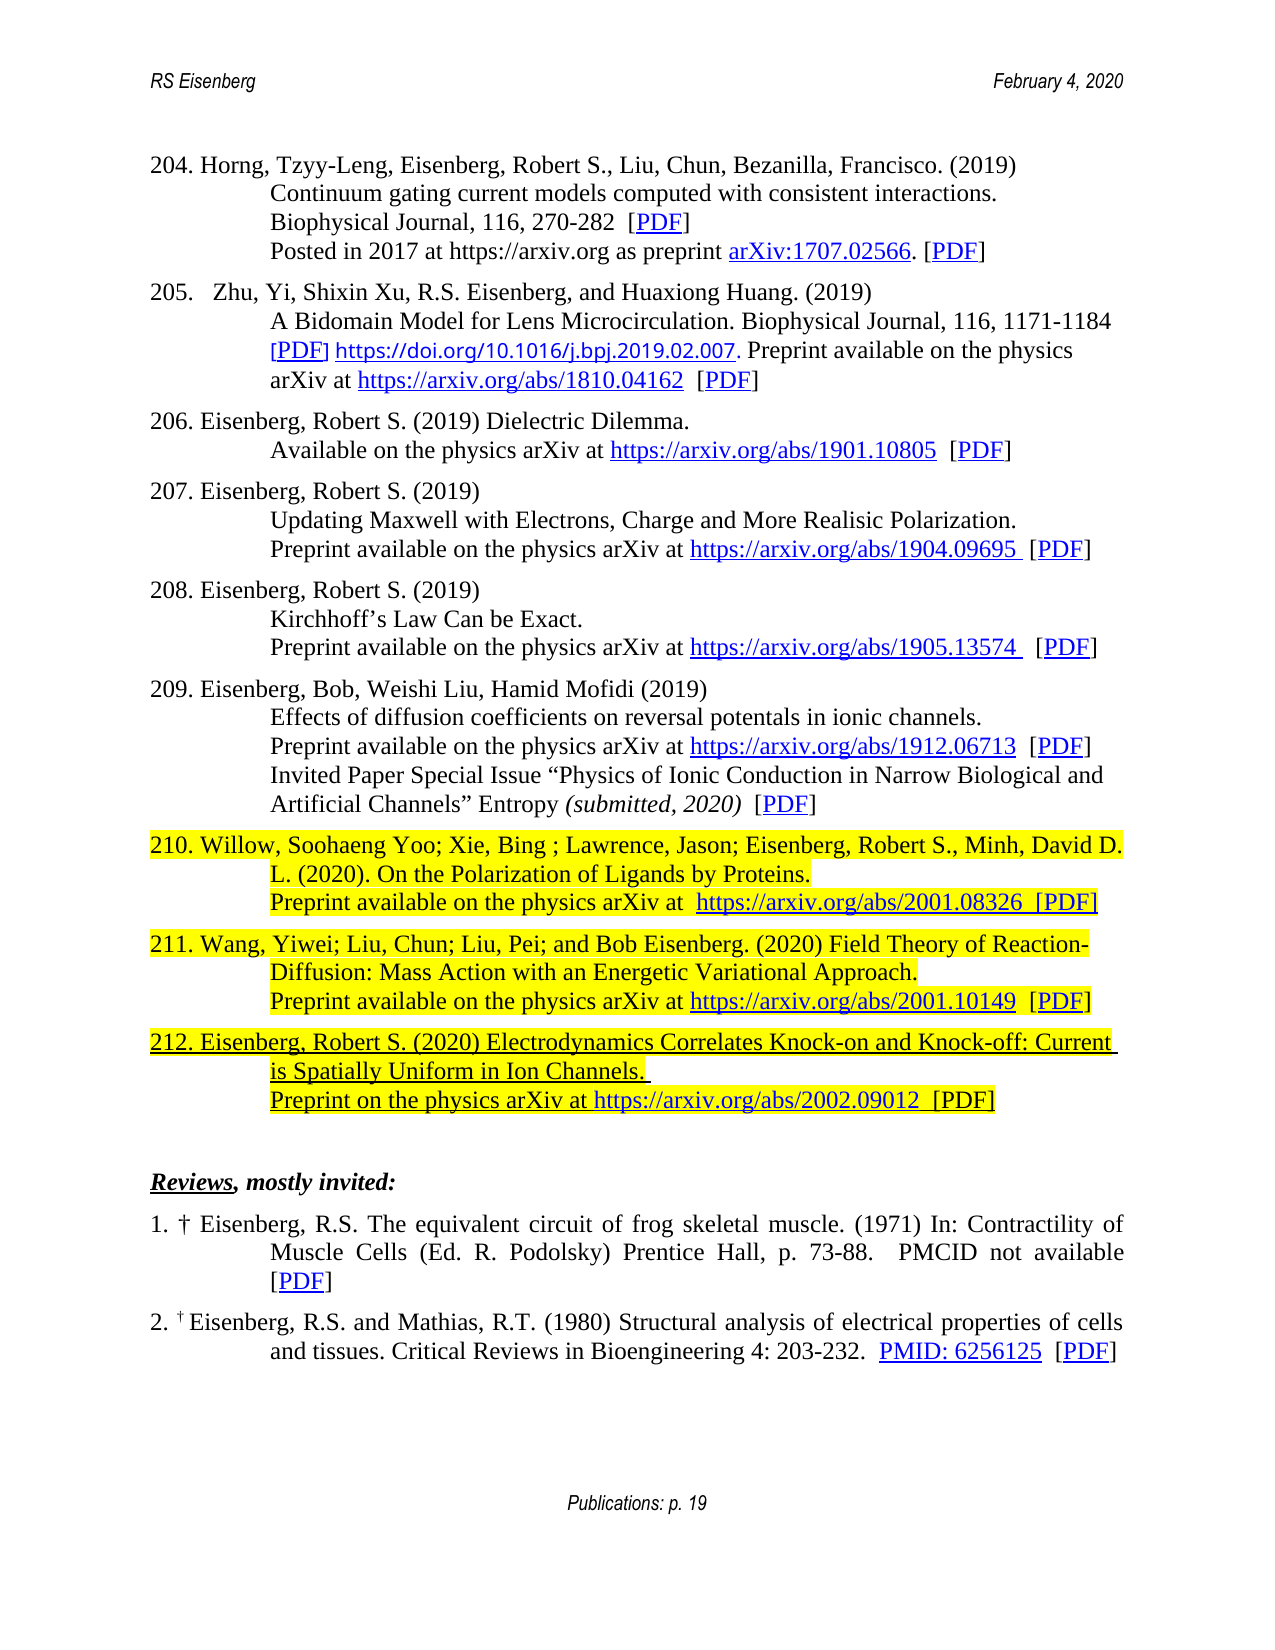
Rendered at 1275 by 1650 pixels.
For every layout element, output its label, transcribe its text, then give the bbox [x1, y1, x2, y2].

text Reviews, mostly invited: [150, 1167, 1125, 1196]
text 207. Eisenberg, Robert S. (2019) Updating Maxwell with Electrons, Charge and More Realisic Polarization. Preprint available on the physics arXiv at https://arxiv.org/abs/1904.09695 [PDF] [150, 476, 1125, 562]
text 204. Horng, Tzyy-Leng, Eisenberg, Robert S., Liu, Chun, Bezanilla, Francisco. (2019) Continuum gating current models computed with consistent interactions. Biophysical Journal, 116, 270-282 [PDF] Posted in 2017 at https://arxiv.org as preprint arXiv:1707.02566. [PDF] [150, 150, 1125, 265]
text 209. Eisenberg, Bob, Weishi Liu, Hamid Mofidi (2019) Effects of diffusion coefficients on reversal potentals in ionic channels. Preprint available on the physics arXiv at https://arxiv.org/abs/1912.06713 [PDF] Invited Paper Special Issue “Physics of Ionic Conduction in Narrow Biological and Artificial Channels” Entropy (submitted, 2020) [PDF] [150, 674, 1125, 817]
text 212. Eisenberg, Robert S. (2020) Electrodynamics Correlates Knock-on and Knock-off: Current is Spatially Uniform in Ion Channels. Preprint on the physics arXiv at https://arxiv.org/abs/2002.09012 [PDF] [150, 1027, 1125, 1114]
text 1. † Eisenberg, R.S. The equivalent circuit of frog skeletal muscle. (1971) In: Contractility of Muscle Cells (Ed. R. Podolsky) Prentice Hall, p. 73-88. PMCID not available [PDF] [150, 1209, 1125, 1295]
text 208. Eisenberg, Robert S. (2019) Kirchhoff’s Law Can be Exact. Preprint available on the physics arXiv at https://arxiv.org/abs/1905.13574 [PDF] [150, 575, 1125, 661]
text 205. Zhu, Yi, Shixin Xu, R.S. Eisenberg, and Huaxiong Huang. (2019) A Bidomain Model for Lens Microcirculation. Biophysical Journal, 116, 1171-1184 [PDF] https://doi.org/10.1016/j.bpj.2019.02.007. Preprint available on the physics arXiv at https://arxiv.org/abs/1810.04162 [PDF] [150, 277, 1125, 394]
text 210. Willow, Soohaeng Yoo; Xie, Bing ; Lawrence, Jason; Eisenberg, Robert S., Minh, David D. L. (2020). On the Polarization of Ligands by Proteins. Preprint available on the physics arXiv at https://arxiv.org/abs/2001.08326 [PDF] [150, 830, 1125, 916]
text 211. Wang, Yiwei; Liu, Chun; Liu, Pei; and Bob Eisenberg. (2020) Field Theory of Reaction-Diffusion: Mass Action with an Energetic Variational Approach. Preprint available on the physics arXiv at https://arxiv.org/abs/2001.10149 [PDF] [150, 929, 1125, 1015]
text 206. Eisenberg, Robert S. (2019) Dielectric Dilemma. Available on the physics arXiv at https://arxiv.org/abs/1901.10805 [PDF] [150, 406, 1125, 464]
text 2. † Eisenberg, R.S. and Mathias, R.T. (1980) Structural analysis of electrical properties of cells and tissues. Critical Reviews in Bioengineering 4: 203-232. PMID: 6256125 [PDF] [150, 1307, 1125, 1365]
